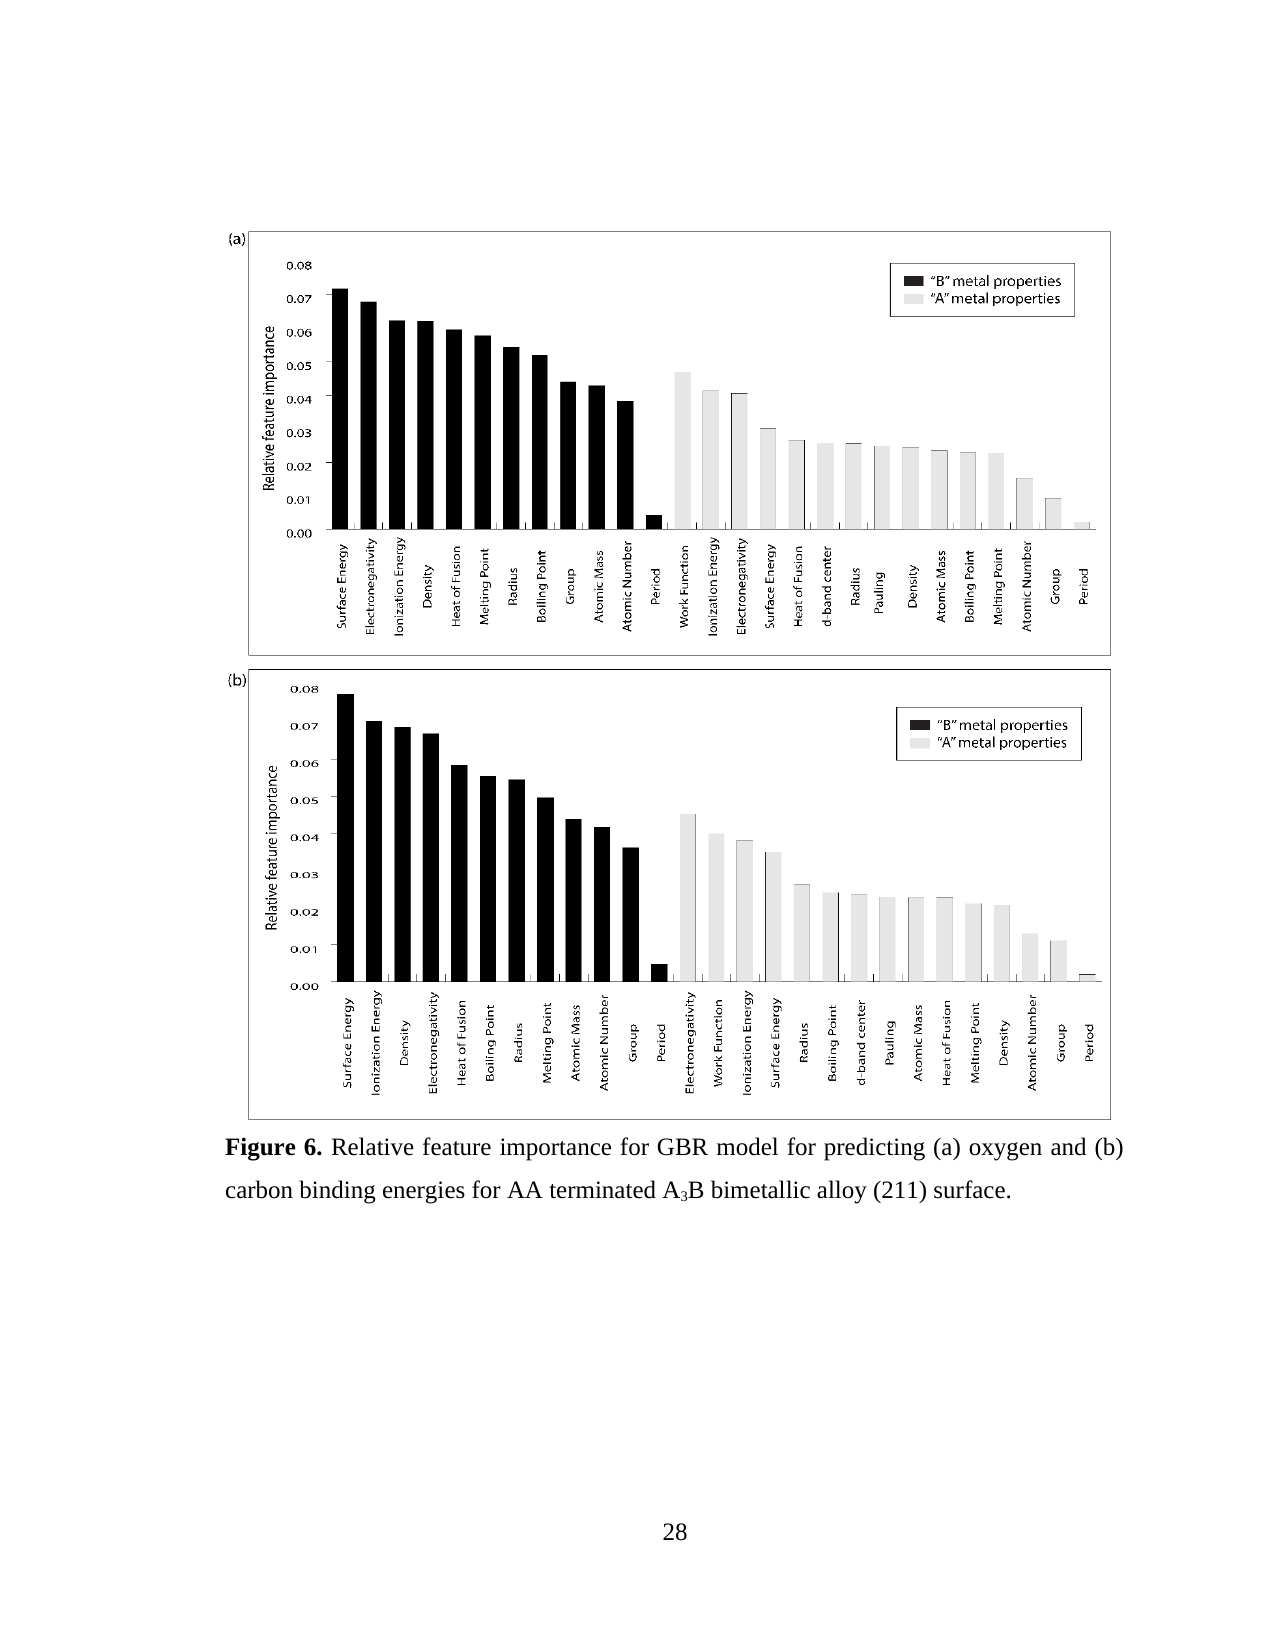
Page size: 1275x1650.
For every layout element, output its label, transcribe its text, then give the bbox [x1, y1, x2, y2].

text Figure 6. Relative feature importance for GBR model for predicting (a) oxygen and (b) carbon binding energies for AA terminated A3B bimetallic alloy (211) surface. [225, 1132, 1125, 1204]
picture [225, 178, 1125, 1120]
